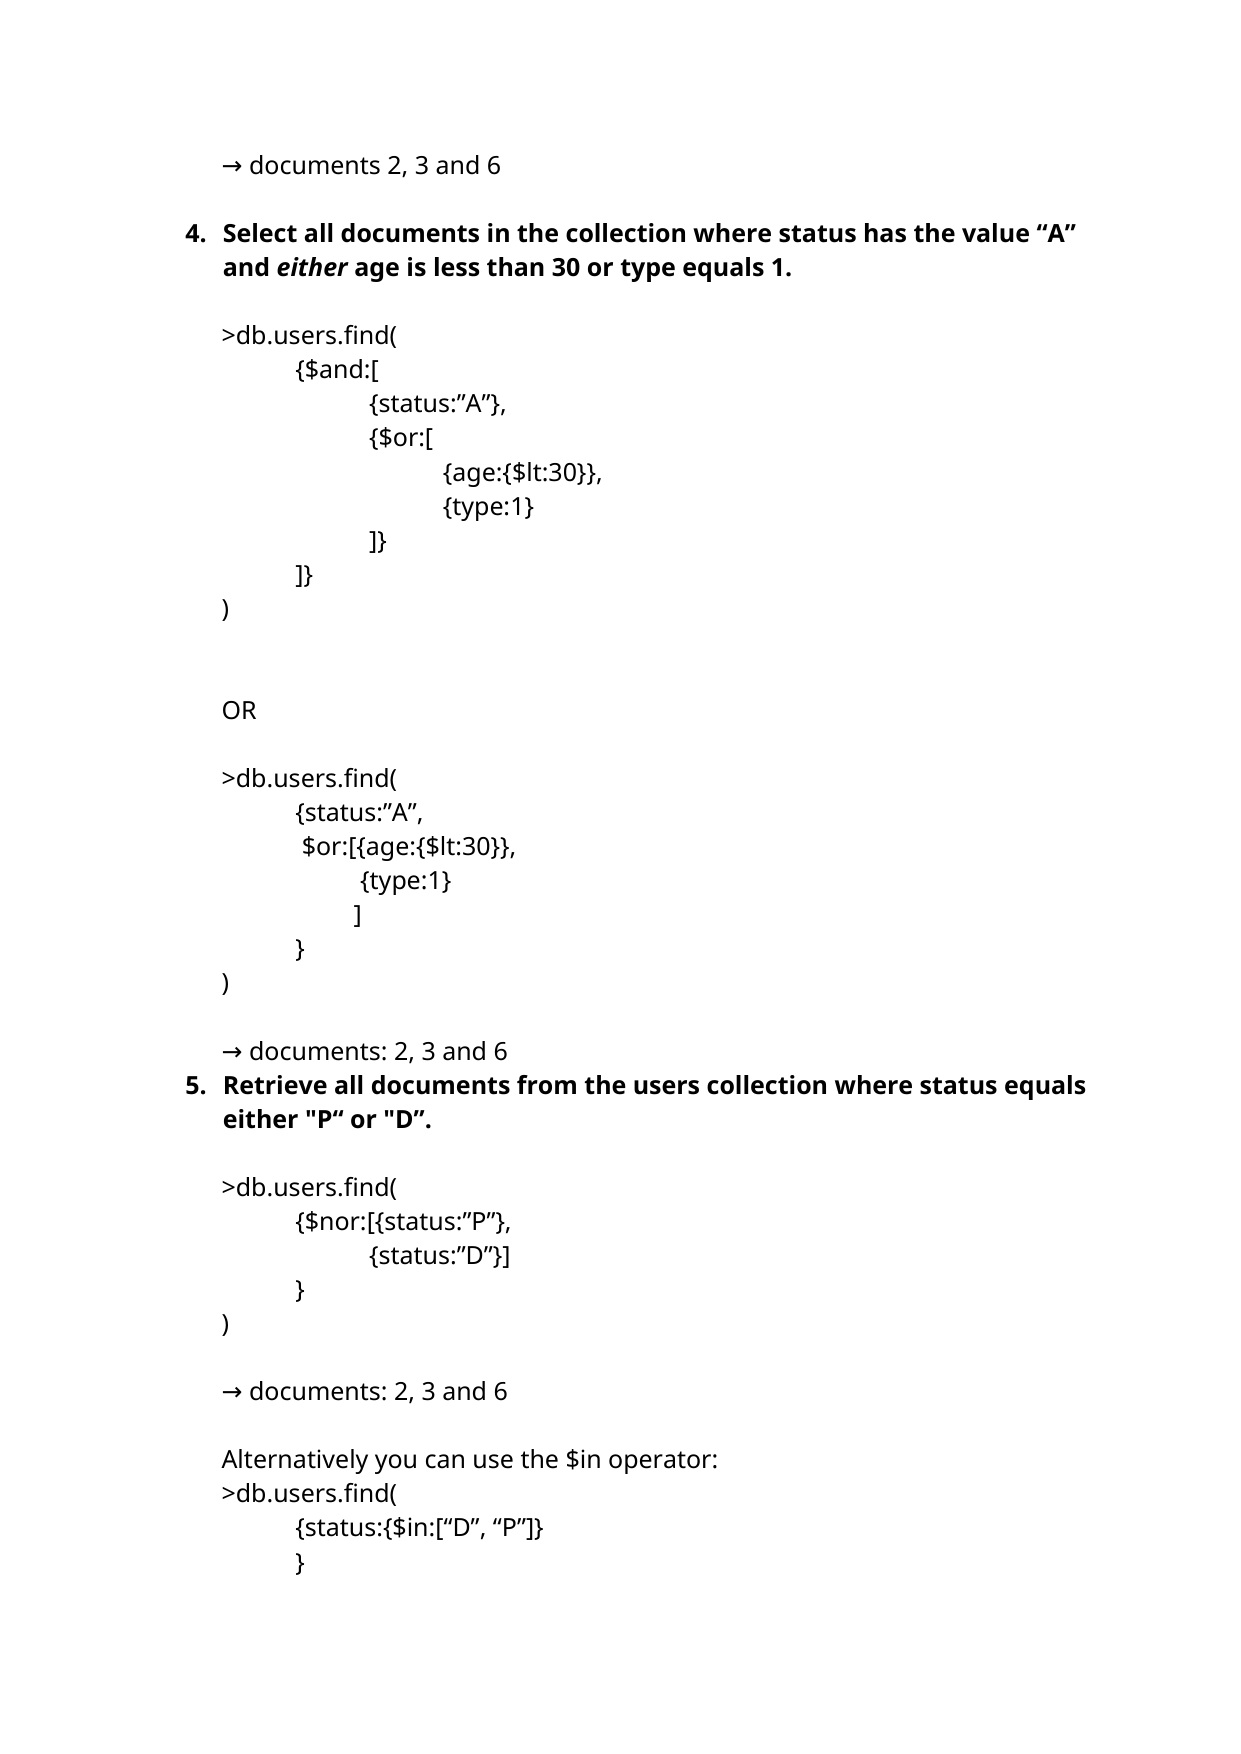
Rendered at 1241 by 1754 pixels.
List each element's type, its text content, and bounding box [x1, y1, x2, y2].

text ) [148, 590, 1093, 624]
text {$or:[ [221, 420, 1093, 454]
text >db.users.find( [221, 761, 1093, 795]
text ] [295, 897, 1093, 931]
text $or:[{age:{$lt:30}}, [221, 829, 1093, 863]
text >db.users.find( [221, 1476, 1093, 1510]
text {status:”D”}] [295, 1238, 1093, 1272]
text → documents: 2, 3 and 6 [221, 1374, 1093, 1408]
text {type:1} [369, 488, 1093, 522]
text >db.users.find( [221, 1169, 1093, 1203]
text {status:”A”, [221, 795, 1093, 829]
text ) [221, 965, 1093, 999]
text >db.users.find( [221, 318, 1093, 352]
text } [221, 1544, 1093, 1578]
text → documents: 2, 3 and 6 [221, 1033, 1093, 1067]
text {$and:[ [221, 352, 1093, 386]
text OR [221, 693, 1093, 727]
text ]} [221, 556, 1093, 590]
text ]} [295, 522, 1093, 556]
text {age:{$lt:30}}, [295, 454, 1093, 488]
text } [221, 931, 1093, 965]
text ) [221, 1306, 1093, 1340]
list Retrieve all documents from the users collection where status equals either "P“ or "D”. [185, 1067, 1093, 1135]
text {status:”A”}, [221, 386, 1093, 420]
text } [221, 1272, 1093, 1306]
text {type:1} [295, 863, 1093, 897]
text → documents 2, 3 and 6 [185, 148, 1093, 182]
text {$nor:[{status:”P”}, [221, 1203, 1093, 1238]
text Alternatively you can use the $in operator: [221, 1442, 1093, 1476]
text {status:{$in:[“D”, “P”]} [221, 1510, 1093, 1544]
list Select all documents in the collection where status has the value “A” and either age is less than 30 or type equals 1. [185, 216, 1093, 284]
